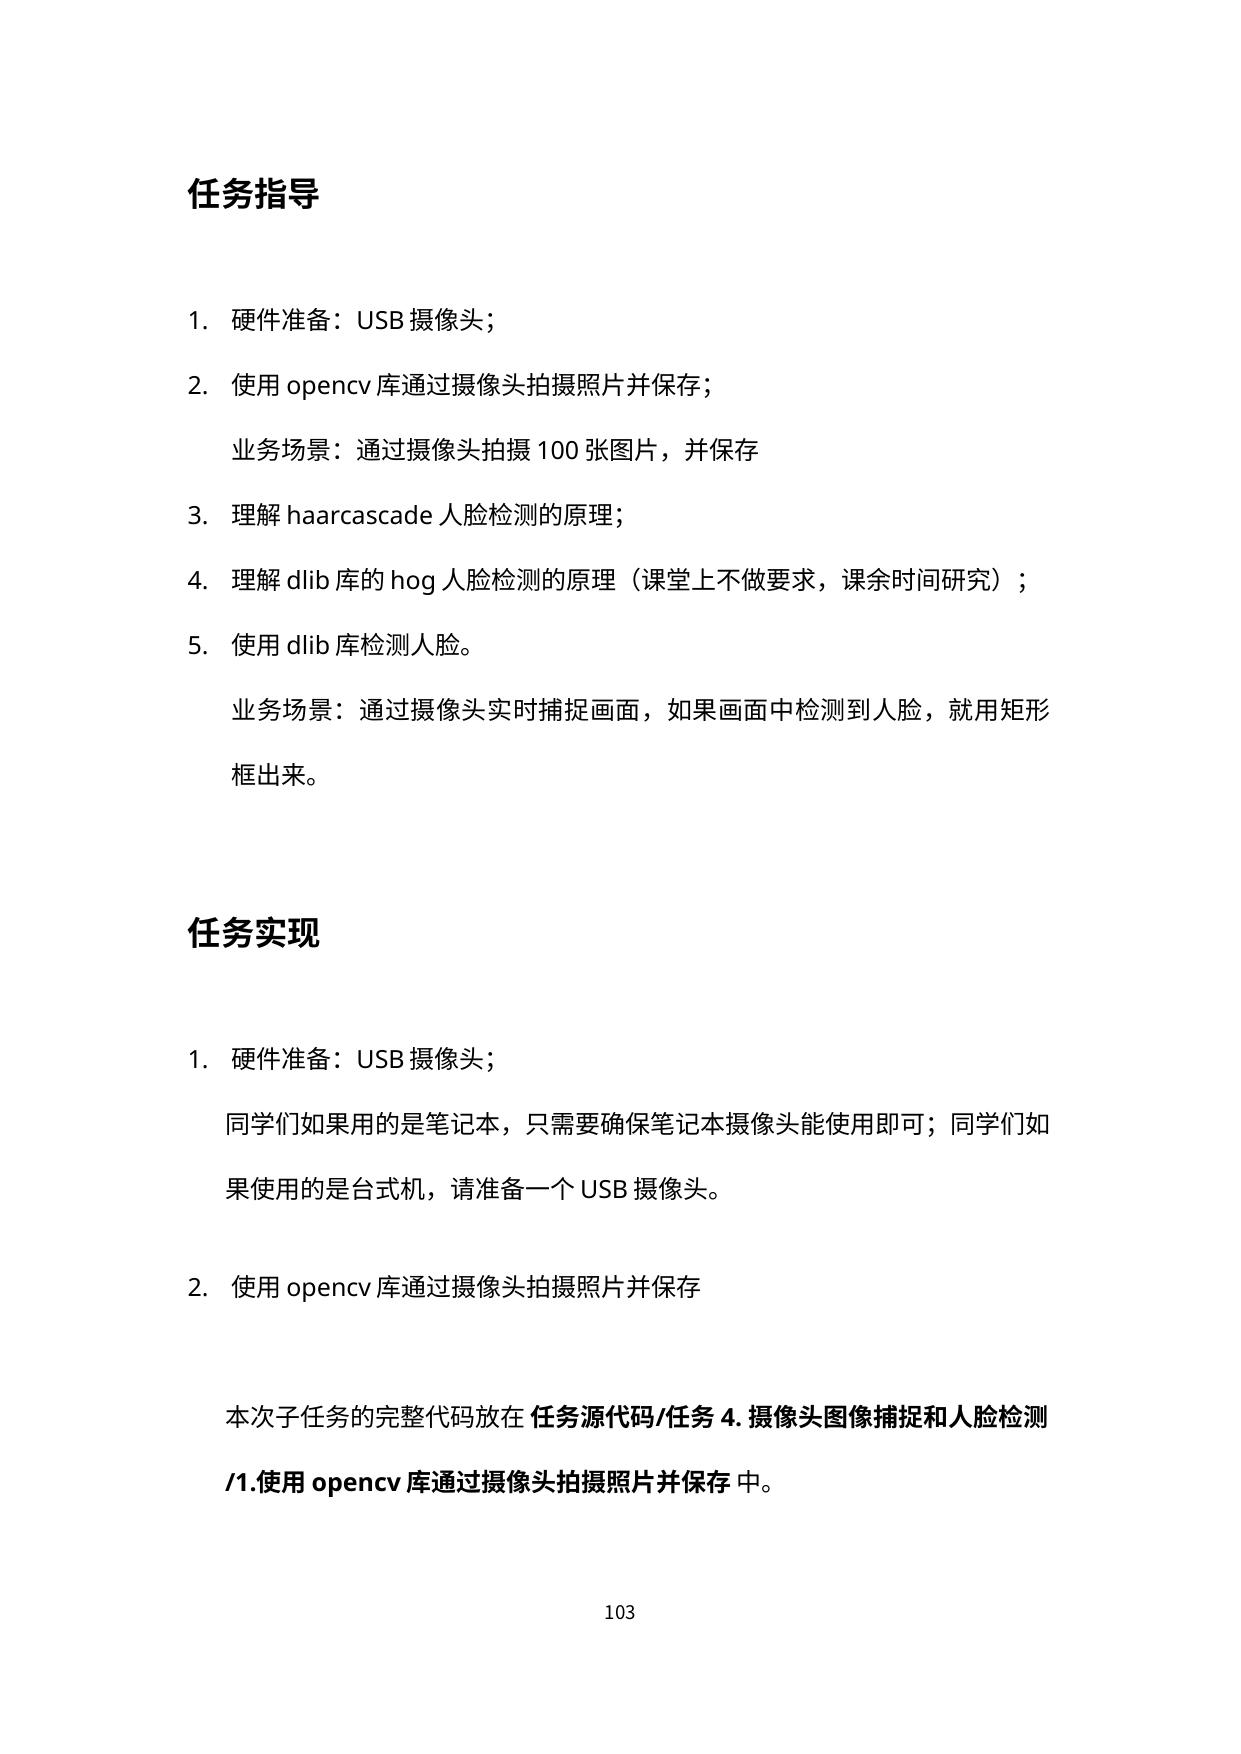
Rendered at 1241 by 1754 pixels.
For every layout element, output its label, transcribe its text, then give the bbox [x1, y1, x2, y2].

list 使用dlib库检测人脸。 [187, 611, 1053, 676]
subtitle 任务实现 [187, 898, 1053, 963]
list 硬件准备：USB摄像头； [187, 1025, 1053, 1090]
list 理解dlib库的hog人脸检测的原理（课堂上不做要求，课余时间研究）； [187, 546, 1053, 611]
subtitle 任务指导 [187, 159, 1053, 224]
list 业务场景：通过摄像头实时捕捉画面，如果画面中检测到人脸，就用矩形框出来。 [231, 676, 1053, 806]
list 使用opencv库通过摄像头拍摄照片并保存； [187, 351, 1053, 416]
text 本次子任务的完整代码放在 任务源代码/任务4. 摄像头图像捕捉和人脸检测/1.使用opencv库通过摄像头拍摄照片并保存 中。 [225, 1383, 1053, 1513]
list 业务场景：通过摄像头拍摄100张图片，并保存 [231, 416, 1053, 481]
list 硬件准备：USB摄像头； [187, 286, 1053, 351]
list 使用opencv库通过摄像头拍摄照片并保存 [187, 1253, 1053, 1318]
list 理解haarcascade人脸检测的原理； [187, 481, 1053, 546]
text 同学们如果用的是笔记本，只需要确保笔记本摄像头能使用即可；同学们如果使用的是台式机，请准备一个USB摄像头。 [225, 1090, 1053, 1220]
